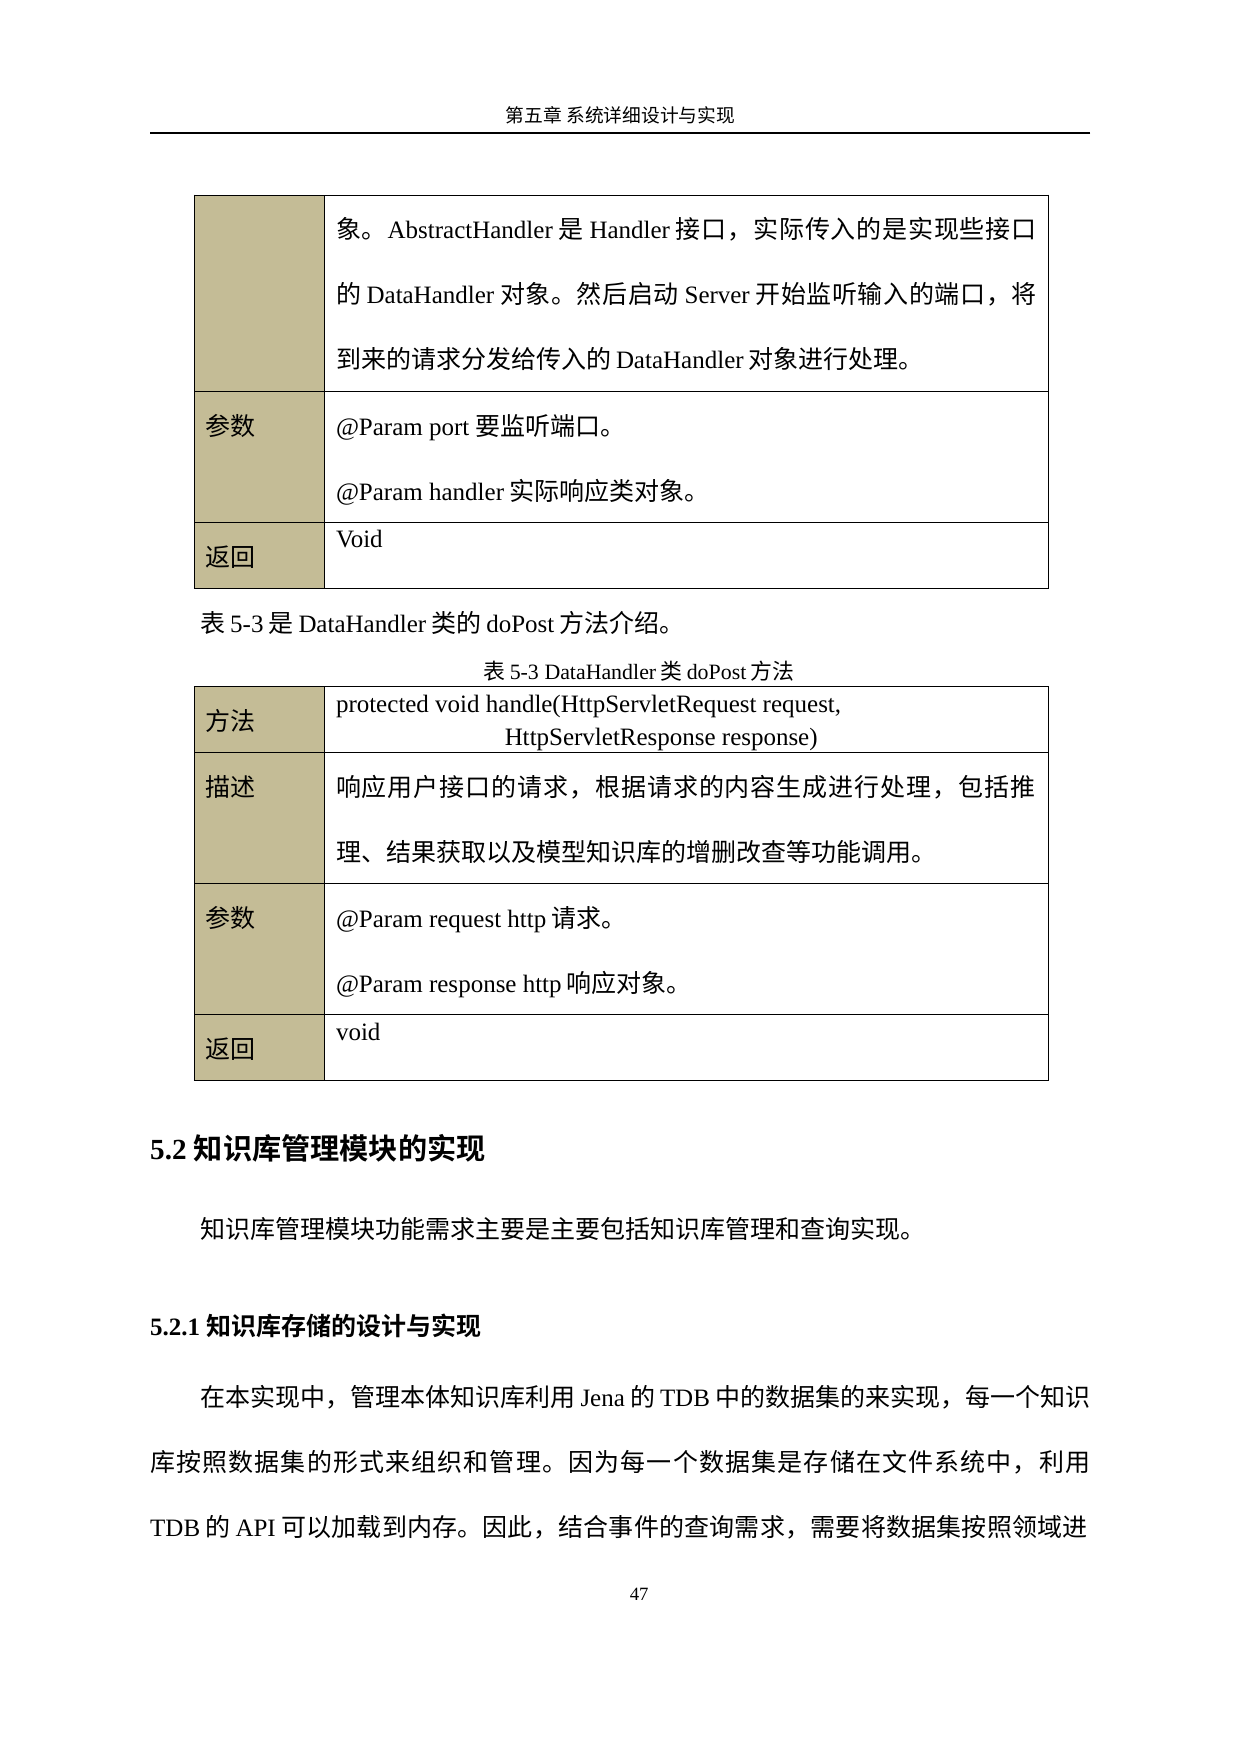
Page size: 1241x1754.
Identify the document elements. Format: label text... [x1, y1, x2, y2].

table_cell 描述 [195, 196, 324, 391]
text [150, 1363, 1090, 1558]
table_cell 响应用户接口的请求，根据请求的内容生成进行处理，包括推理、结果获取以及模型知识库的增删改查等功能调用。 [325, 753, 1048, 883]
text 知识库管理模块功能需求主要是主要包括知识库管理和查询实现。 [150, 1195, 1090, 1260]
table_cell 参数 [195, 884, 324, 1014]
table_cell @Param request http请求。 @Param response http响应对象。 [325, 884, 1048, 1014]
text 表5-3 DataHandler类doPost方法 [150, 654, 1090, 686]
text 表5-3是DataHandler类的doPost方法介绍。 [150, 589, 1090, 654]
table_cell Void [325, 523, 1048, 588]
table_header 方法 [195, 687, 324, 752]
table_cell 参数 [195, 392, 324, 522]
table_cell @Param port 要监听端口。 @Param handler实际响应类对象。 [325, 392, 1048, 522]
table_header protected void handle(HttpServletRequest request, HttpServletResponse response) [325, 687, 1048, 752]
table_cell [325, 196, 1048, 391]
table_cell 返回 [195, 1015, 324, 1080]
table_cell 返回 [195, 523, 324, 588]
subtitle 5.2.1 知识库存储的设计与实现 [150, 1292, 1090, 1357]
table_cell 描述 [195, 753, 324, 883]
table_cell void [325, 1015, 1048, 1080]
subtitle 5.2 知识库管理模块的实现 [150, 1114, 1090, 1179]
